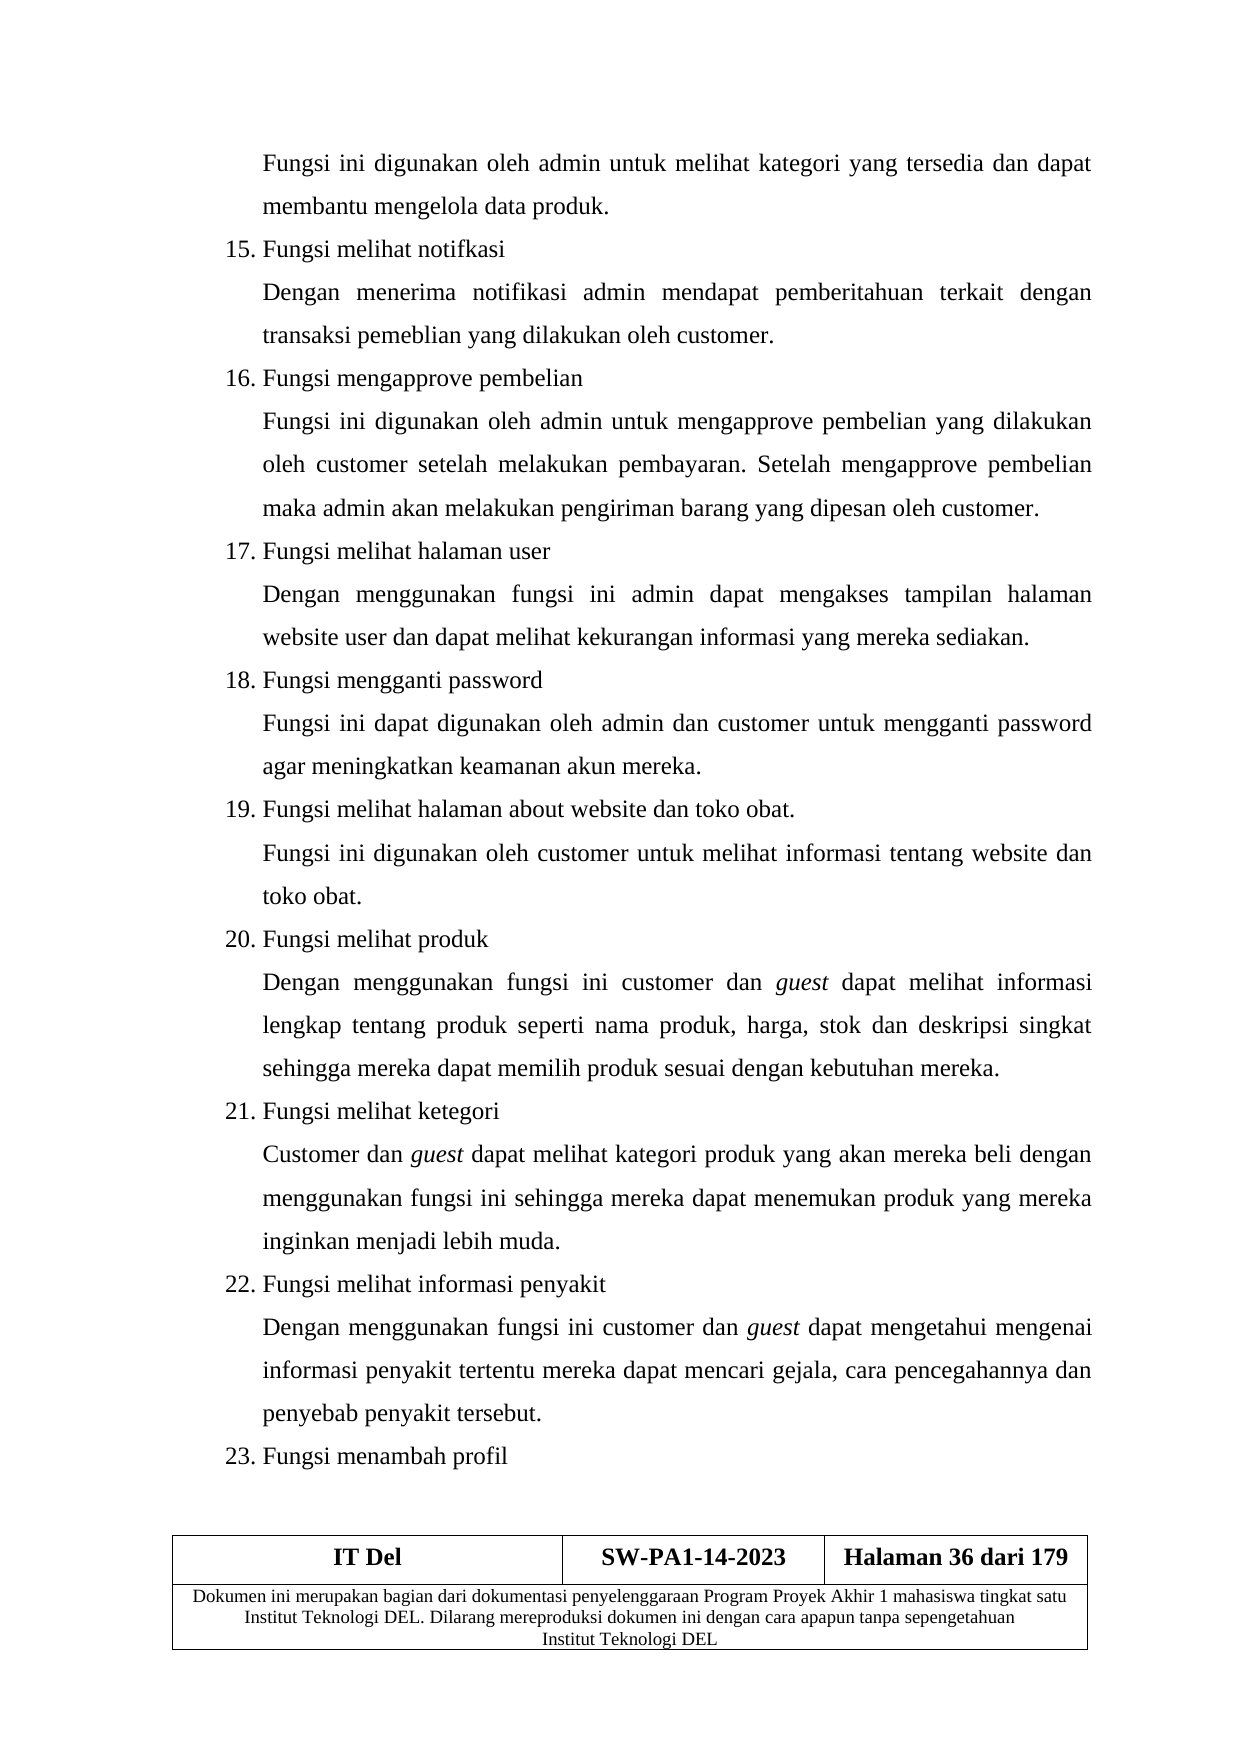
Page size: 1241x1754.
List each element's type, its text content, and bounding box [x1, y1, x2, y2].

list Fungsi melihat halaman user [225, 536, 1092, 564]
list Dengan menggunakan fungsi ini customer dan guest dapat melihat informasi lengkap tentang produk seperti nama produk, harga, stok dan deskripsi singkat sehingga mereka dapat memilih produk sesuai dengan kebutuhan mereka. [262, 967, 1092, 1082]
list Fungsi melihat produk [225, 924, 1092, 953]
list Fungsi melihat halaman about website dan toko obat. [225, 794, 1092, 823]
text Fungsi ini digunakan oleh customer untuk melihat informasi tentang website dan toko obat. [262, 838, 1092, 909]
list Fungsi menambah profil [225, 1441, 1092, 1470]
list Fungsi mengganti password [225, 665, 1092, 694]
list Dengan menerima notifikasi admin mendapat pemberitahuan terkait dengan transaksi pemeblian yang dilakukan oleh customer. [262, 277, 1092, 349]
list Customer dan guest dapat melihat kategori produk yang akan mereka beli dengan menggunakan fungsi ini sehingga mereka dapat menemukan produk yang mereka inginkan menjadi lebih muda. [262, 1139, 1092, 1254]
list Fungsi mengapprove pembelian [225, 363, 1092, 392]
list Dengan menggunakan fungsi ini customer dan guest dapat mengetahui mengenai informasi penyakit tertentu mereka dapat mencari gejala, cara pencegahannya dan penyebab penyakit tersebut. [262, 1312, 1092, 1427]
list Fungsi ini dapat digunakan oleh admin dan customer untuk mengganti password agar meningkatkan keamanan akun mereka. [262, 708, 1092, 780]
text Fungsi ini digunakan oleh admin untuk melihat kategori yang tersedia dan dapat membantu mengelola data produk. [262, 148, 1092, 219]
text Fungsi ini digunakan oleh admin untuk mengapprove pembelian yang dilakukan oleh customer setelah melakukan pembayaran. Setelah mengapprove pembelian maka admin akan melakukan pengiriman barang yang dipesan oleh customer. [262, 406, 1092, 521]
list Fungsi melihat informasi penyakit [225, 1269, 1092, 1298]
list Fungsi melihat ketegori [225, 1096, 1092, 1125]
list Fungsi melihat notifkasi [225, 234, 1092, 263]
list Dengan menggunakan fungsi ini admin dapat mengakses tampilan halaman website user dan dapat melihat kekurangan informasi yang mereka sediakan. [262, 579, 1092, 651]
